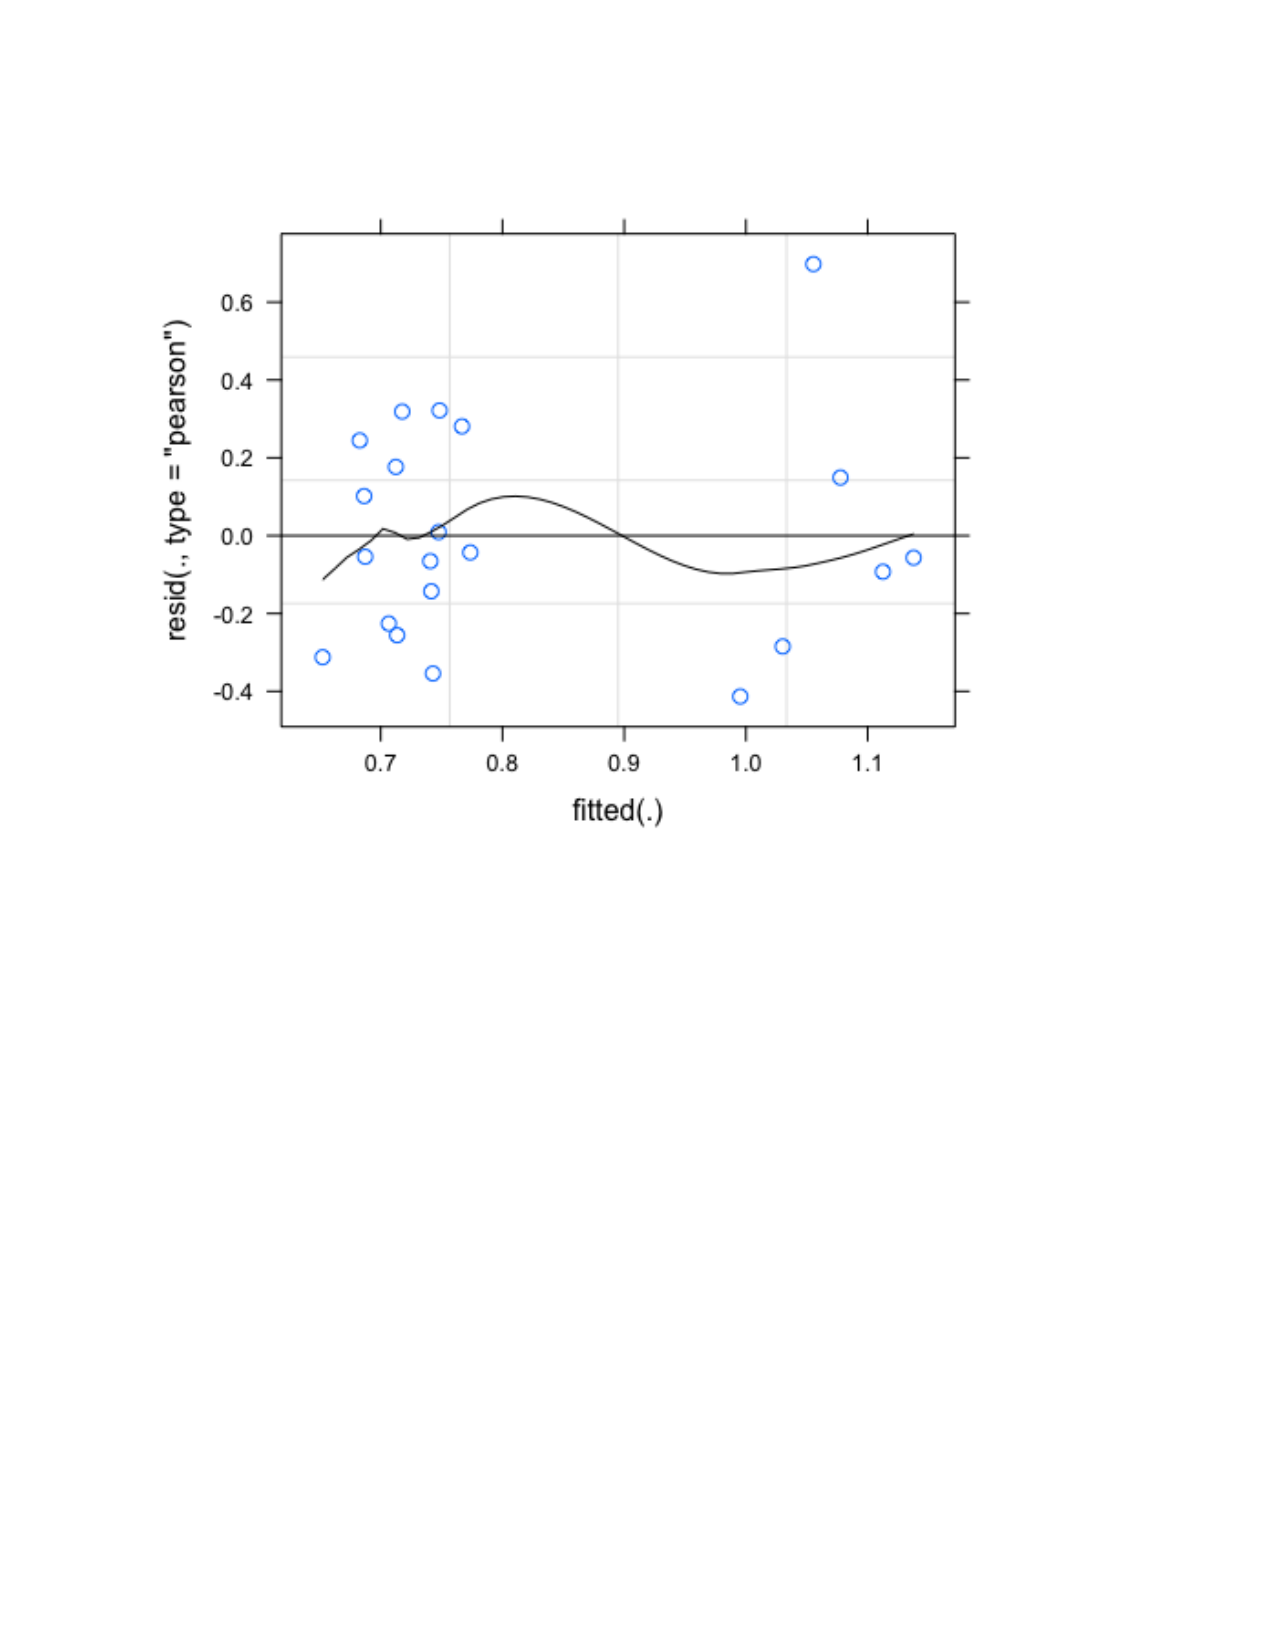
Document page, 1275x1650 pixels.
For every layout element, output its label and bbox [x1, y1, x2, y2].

picture [150, 150, 1025, 850]
